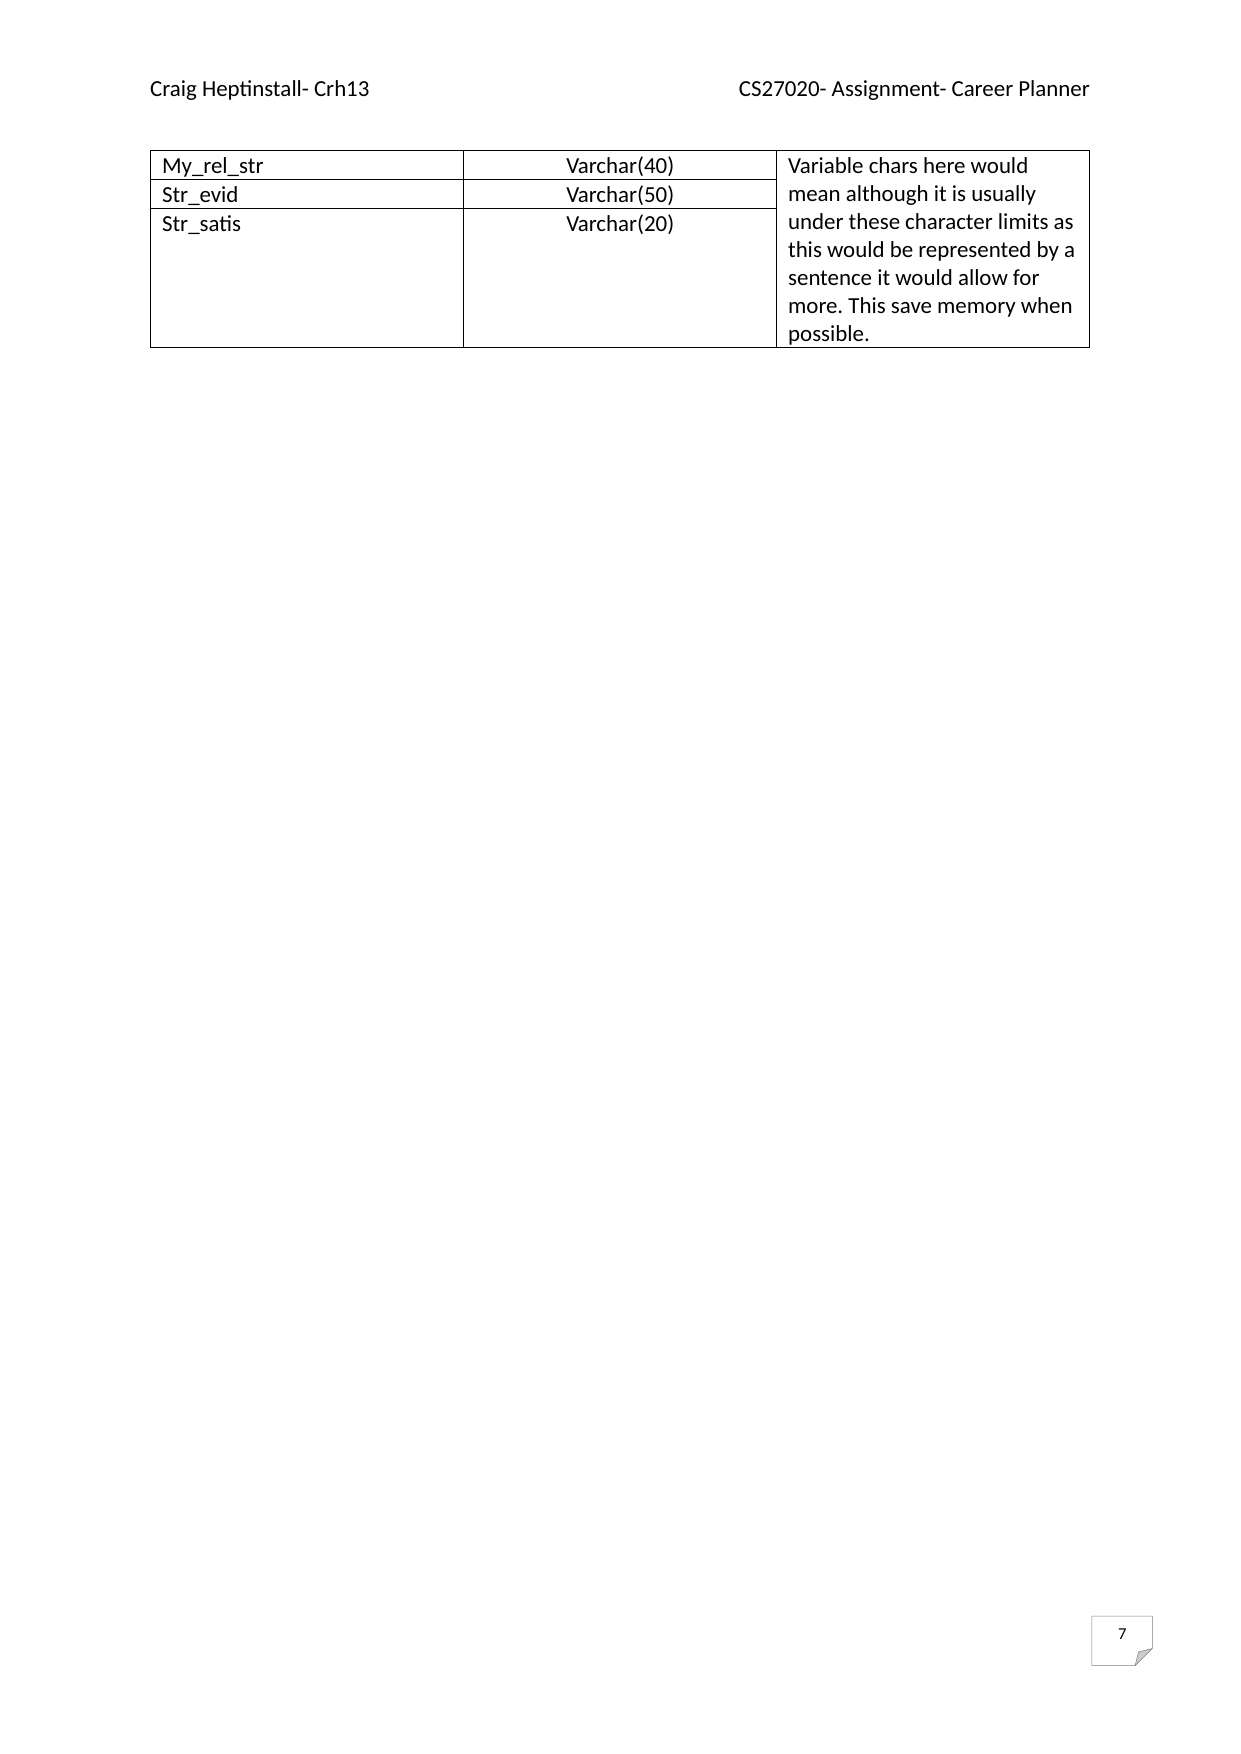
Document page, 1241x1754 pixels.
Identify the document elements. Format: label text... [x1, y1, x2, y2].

table_cell Varchar(50) [464, 180, 776, 208]
table_cell Variable chars here would mean although it is usually under these character limits as this would be represented by a sentence it would allow for more. This save memory when possible. [777, 151, 1089, 347]
table_cell Str_satis [151, 209, 463, 347]
table_cell Varchar(40) [464, 151, 776, 179]
table_cell Str_evid [151, 180, 463, 208]
table_cell Varchar(20) [464, 209, 776, 347]
table_cell My_rel_str [151, 151, 463, 179]
